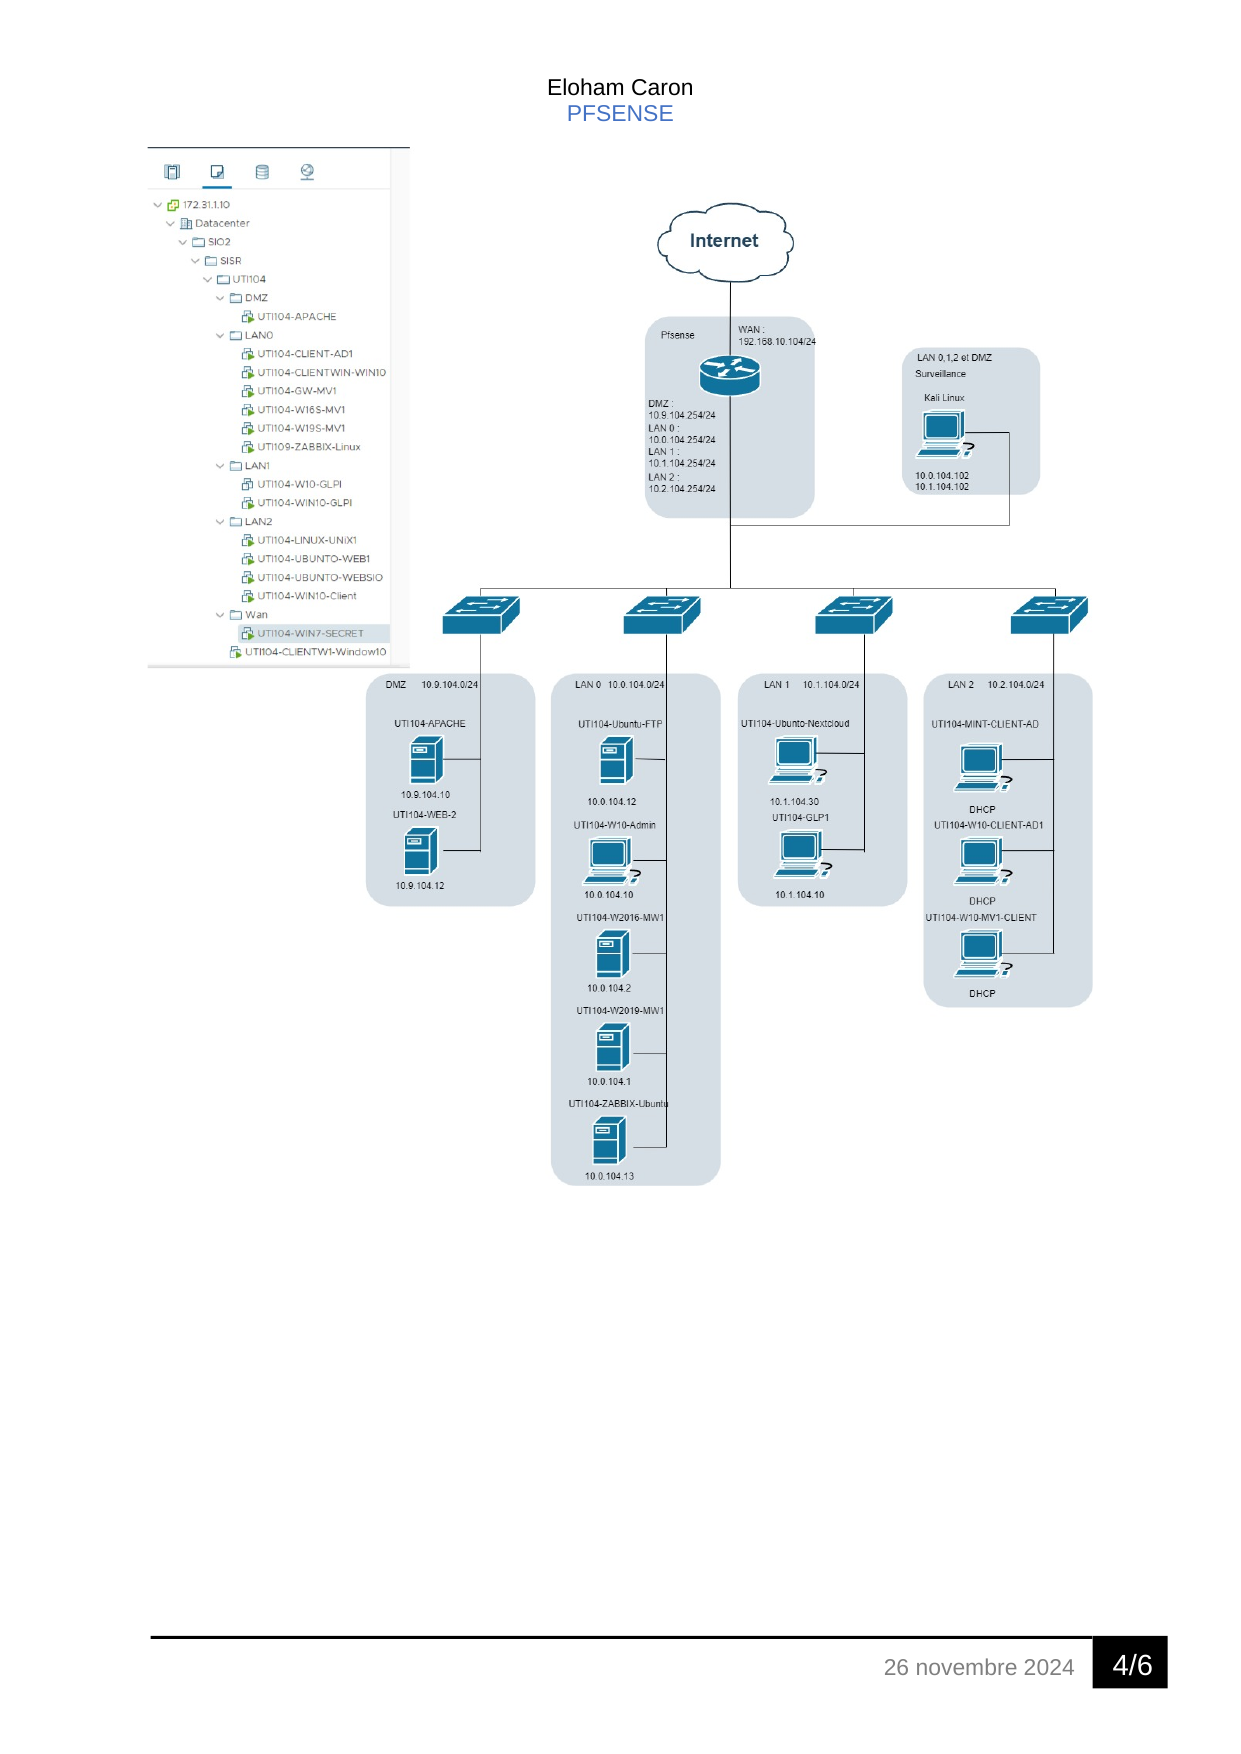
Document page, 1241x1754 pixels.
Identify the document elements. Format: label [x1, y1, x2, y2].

picture [147, 147, 1093, 1186]
